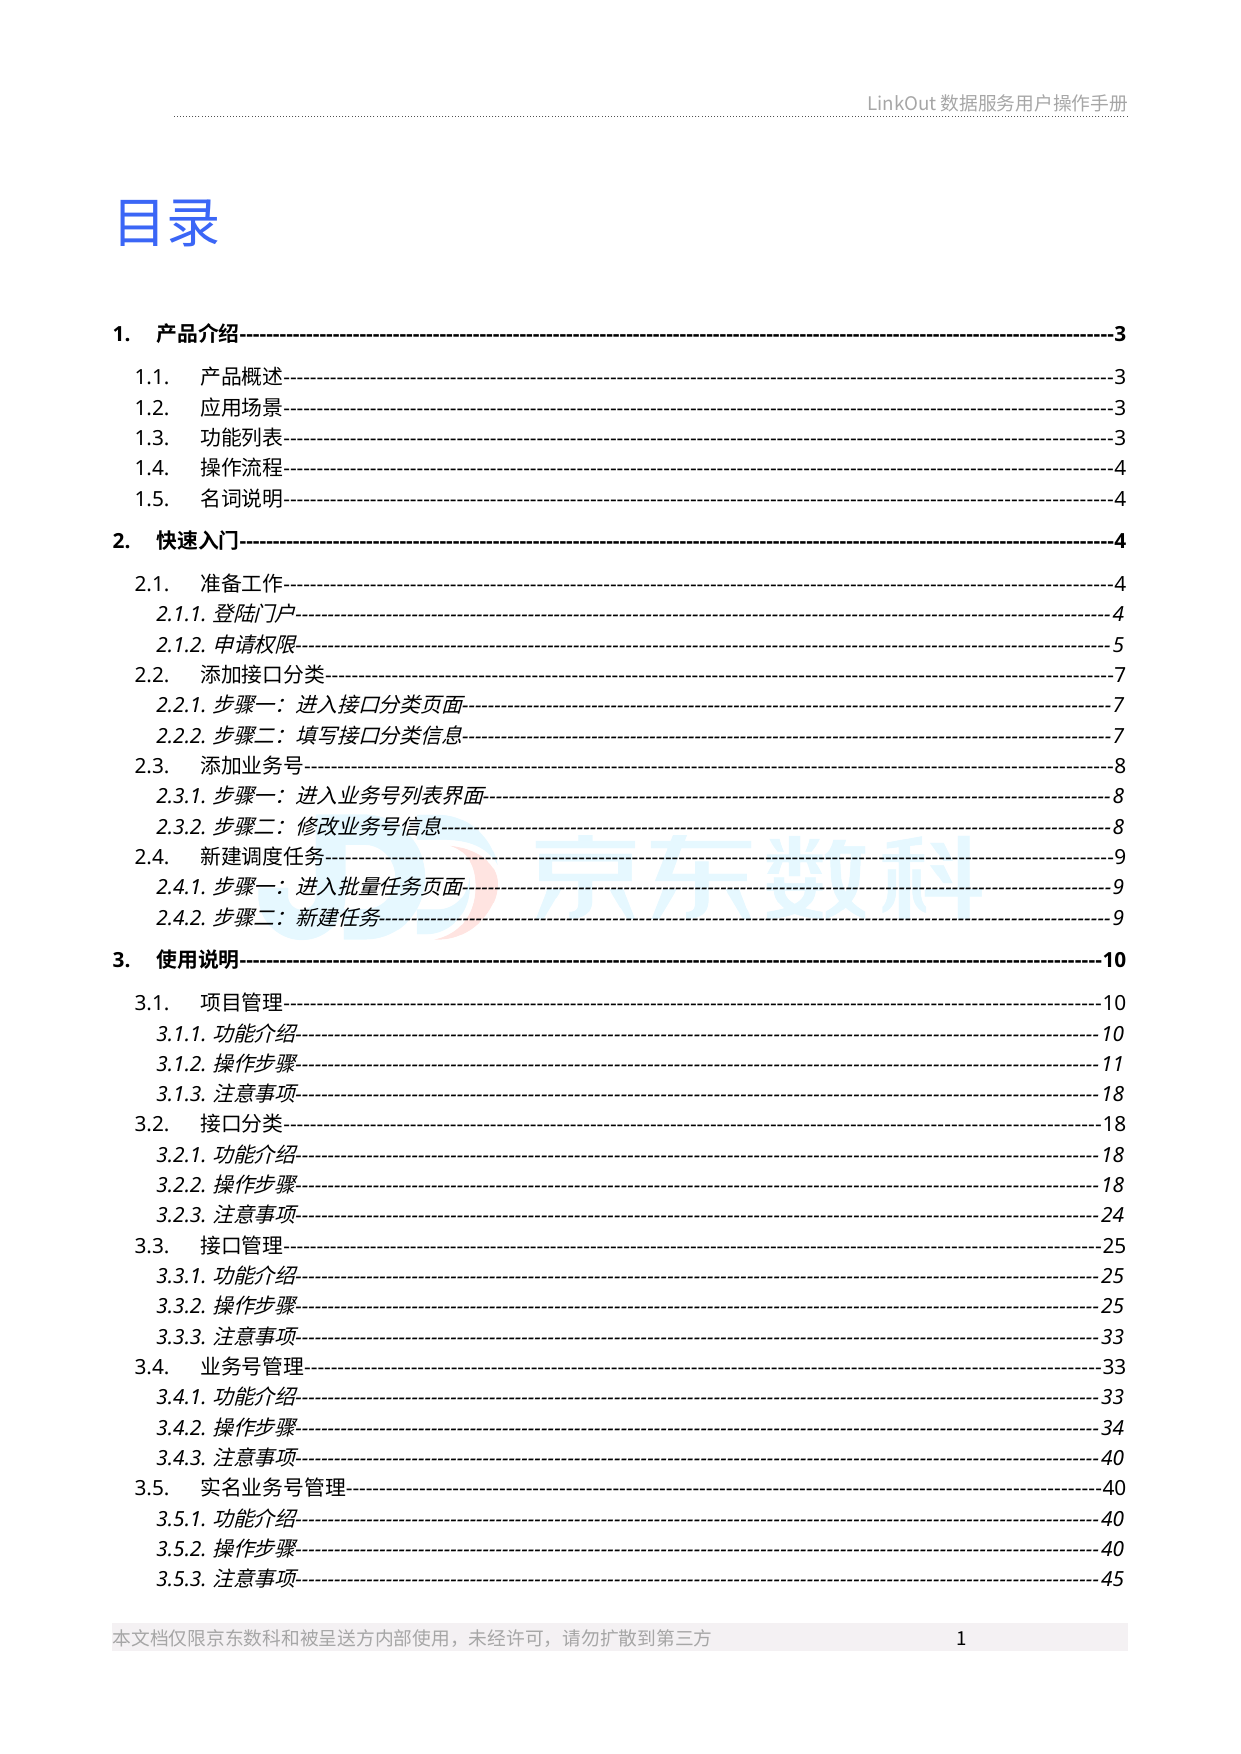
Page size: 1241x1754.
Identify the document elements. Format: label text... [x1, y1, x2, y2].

text 3.5.2. 操作步骤 40 [156, 1532, 1128, 1562]
text 2.1.1. 登陆门户 4 [156, 598, 1128, 628]
text 2.1. 准备工作 4 [134, 567, 1128, 598]
text 2.4.2. 步骤二：新建任务 9 [156, 901, 1128, 931]
text 2.2. 添加接口分类 7 [134, 658, 1128, 689]
text 1.4. 操作流程 4 [134, 451, 1128, 482]
text 3.1. 项目管理 10 [134, 986, 1128, 1017]
text 3.5. 实名业务号管理 40 [134, 1471, 1128, 1502]
text 2.2.1. 步骤一：进入接口分类页面 7 [156, 689, 1128, 719]
list 目录 [112, 180, 1128, 258]
text 3.4.1. 功能介绍 33 [156, 1381, 1128, 1411]
text 2.4.1. 步骤一：进入批量任务页面 9 [156, 871, 1128, 901]
text 1.3. 功能列表 3 [134, 421, 1128, 451]
text 2.3.1. 步骤一：进入业务号列表界面 8 [156, 779, 1128, 810]
text 3.2.2. 操作步骤 18 [156, 1168, 1128, 1199]
text 3.4. 业务号管理 33 [134, 1350, 1128, 1381]
text 2.3.2. 步骤二：修改业务号信息 8 [156, 810, 1128, 840]
text 3.3.2. 操作步骤 25 [156, 1289, 1128, 1320]
text 3. 使用说明 10 [112, 944, 1128, 974]
text 3.4.3. 注意事项 40 [156, 1441, 1128, 1471]
text 2.1.2. 申请权限 5 [156, 628, 1128, 658]
text 2.3. 添加业务号 8 [134, 749, 1128, 779]
text 2. 快速入门 4 [112, 524, 1128, 555]
text 3.3.3. 注意事项 33 [156, 1320, 1128, 1350]
text 2.4. 新建调度任务 9 [134, 840, 1128, 871]
text 3.4.2. 操作步骤 34 [156, 1411, 1128, 1441]
text 3.1.3. 注意事项 18 [156, 1077, 1128, 1108]
text 3.2.3. 注意事项 24 [156, 1199, 1128, 1229]
text 1.1. 产品概述 3 [134, 361, 1128, 391]
text 3.3.1. 功能介绍 25 [156, 1259, 1128, 1289]
text 2.2.2. 步骤二：填写接口分类信息 7 [156, 719, 1128, 749]
text 3.5.1. 功能介绍 40 [156, 1502, 1128, 1532]
text 1.2. 应用场景 3 [134, 391, 1128, 421]
text 3.3. 接口管理 25 [134, 1229, 1128, 1259]
text 3.2. 接口分类 18 [134, 1108, 1128, 1138]
text 1. 产品介绍 3 [112, 318, 1128, 348]
text 3.2.1. 功能介绍 18 [156, 1138, 1128, 1168]
text 3.5.3. 注意事项 45 [156, 1562, 1128, 1593]
text 3.1.2. 操作步骤 11 [156, 1047, 1128, 1077]
text 1.5. 名词说明 4 [134, 482, 1128, 512]
text 3.1.1. 功能介绍 10 [156, 1017, 1128, 1047]
